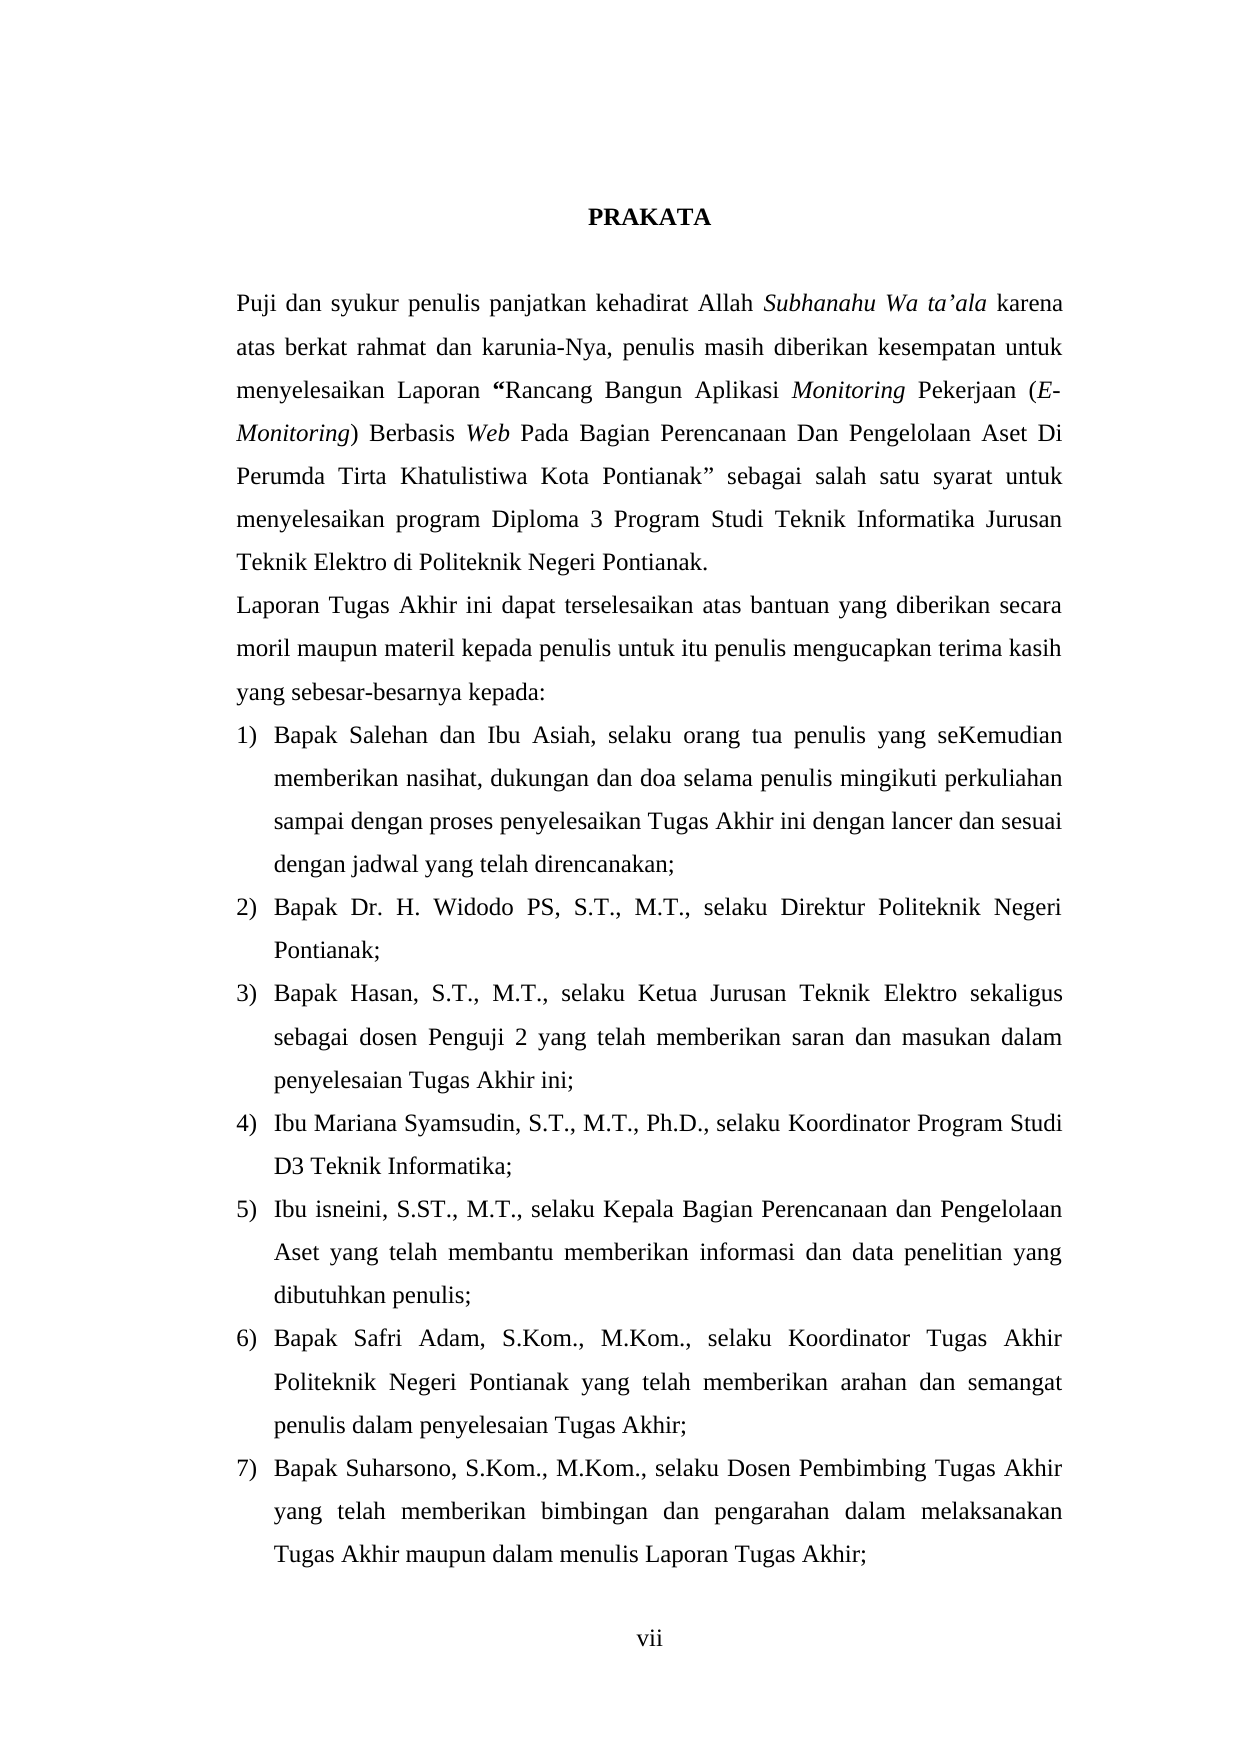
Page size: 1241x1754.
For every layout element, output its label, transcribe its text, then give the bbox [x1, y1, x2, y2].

text Laporan Tugas Akhir ini dapat terselesaikan atas bantuan yang diberikan secara moril maupun materil kepada penulis untuk itu penulis mengucapkan terima kasih yang sebesar-besarnya kepada: [236, 590, 1063, 705]
list Bapak Dr. H. Widodo PS, S.T., M.T., selaku Direktur Politeknik Negeri Pontianak; [236, 892, 1063, 964]
list Bapak Suharsono, S.Kom., M.Kom., selaku Dosen Pembimbing Tugas Akhir yang telah memberikan bimbingan dan pengarahan dalam melaksanakan Tugas Akhir maupun dalam menulis Laporan Tugas Akhir; [236, 1453, 1063, 1568]
list Bapak Salehan dan Ibu Asiah, selaku orang tua penulis yang seKemudian memberikan nasihat, dukungan dan doa selama penulis mingikuti perkuliahan sampai dengan proses penyelesaikan Tugas Akhir ini dengan lancer dan sesuai dengan jadwal yang telah direncanakan; [236, 720, 1063, 878]
subtitle PRAKATA [236, 202, 1063, 231]
text Puji dan syukur penulis panjatkan kehadirat Allah Subhanahu Wa ta’ala karena atas berkat rahmat dan karunia-Nya, penulis masih diberikan kesempatan untuk menyelesaikan Laporan “Rancang Bangun Aplikasi Monitoring Pekerjaan (E-Monitoring) Berbasis Web Pada Bagian Perencanaan Dan Pengelolaan Aset Di Perumda Tirta Khatulistiwa Kota Pontianak” sebagai salah satu syarat untuk menyelesaikan program Diploma 3 Program Studi Teknik Informatika Jurusan Teknik Elektro di Politeknik Negeri Pontianak. [236, 288, 1063, 576]
list Bapak Hasan, S.T., M.T., selaku Ketua Jurusan Teknik Elektro sekaligus sebagai dosen Penguji 2 yang telah memberikan saran dan masukan dalam penyelesaian Tugas Akhir ini; [236, 978, 1063, 1093]
list Bapak Safri Adam, S.Kom., M.Kom., selaku Koordinator Tugas Akhir Politeknik Negeri Pontianak yang telah memberikan arahan dan semangat penulis dalam penyelesaian Tugas Akhir; [236, 1323, 1063, 1438]
list Ibu isneini, S.ST., M.T., selaku Kepala Bagian Perencanaan dan Pengelolaan Aset yang telah membantu memberikan informasi dan data penelitian yang dibutuhkan penulis; [236, 1194, 1063, 1309]
list Ibu Mariana Syamsudin, S.T., M.T., Ph.D., selaku Koordinator Program Studi D3 Teknik Informatika; [236, 1108, 1063, 1180]
